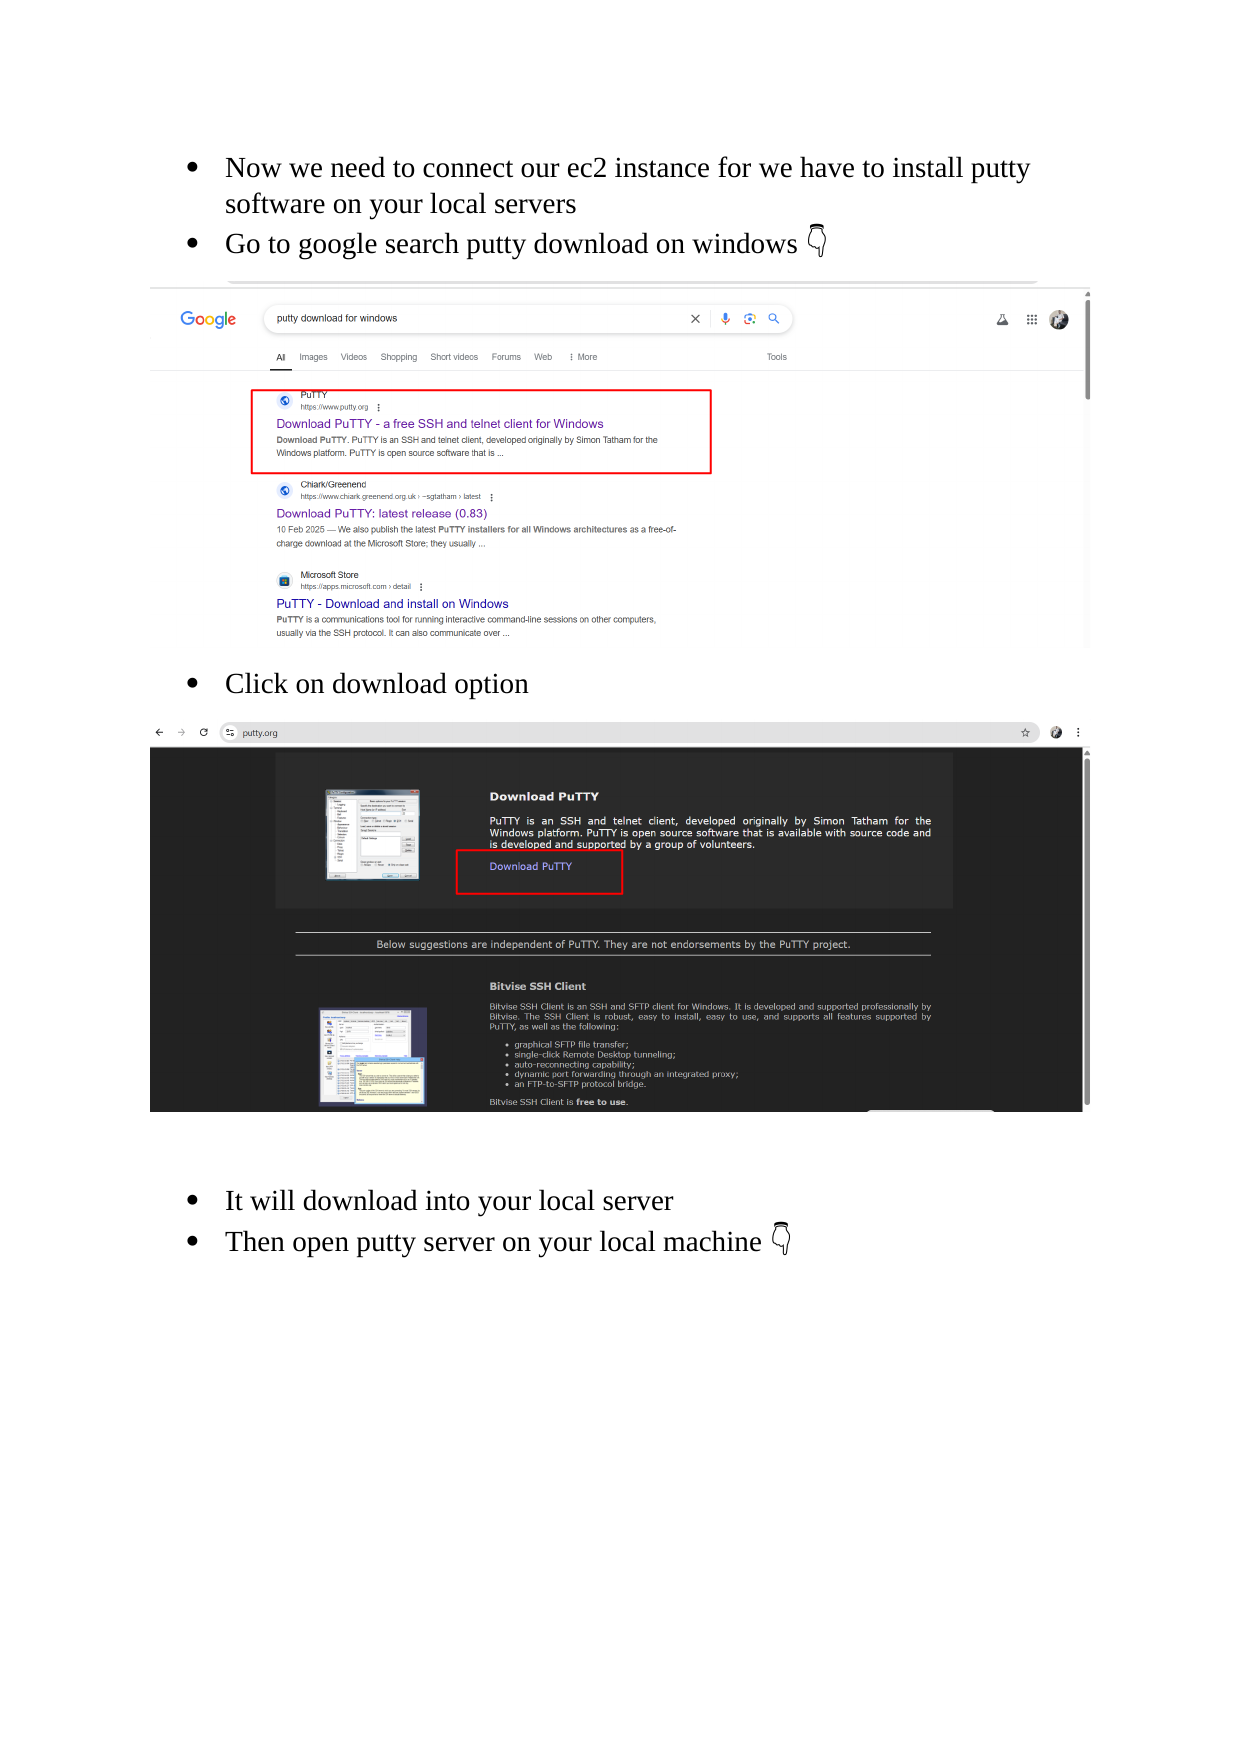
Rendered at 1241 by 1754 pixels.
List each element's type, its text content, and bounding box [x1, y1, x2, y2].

picture [150, 281, 1091, 648]
list Go to google search putty download on windows [187, 222, 1090, 262]
list It will download into your local server [187, 1183, 1090, 1217]
list Click on download option [187, 666, 1090, 700]
picture [150, 719, 1091, 1112]
list Then open putty server on your local machine [187, 1220, 1090, 1259]
list Now we need to connect our ec2 instance for we have to install putty software on your local servers [187, 150, 1090, 220]
